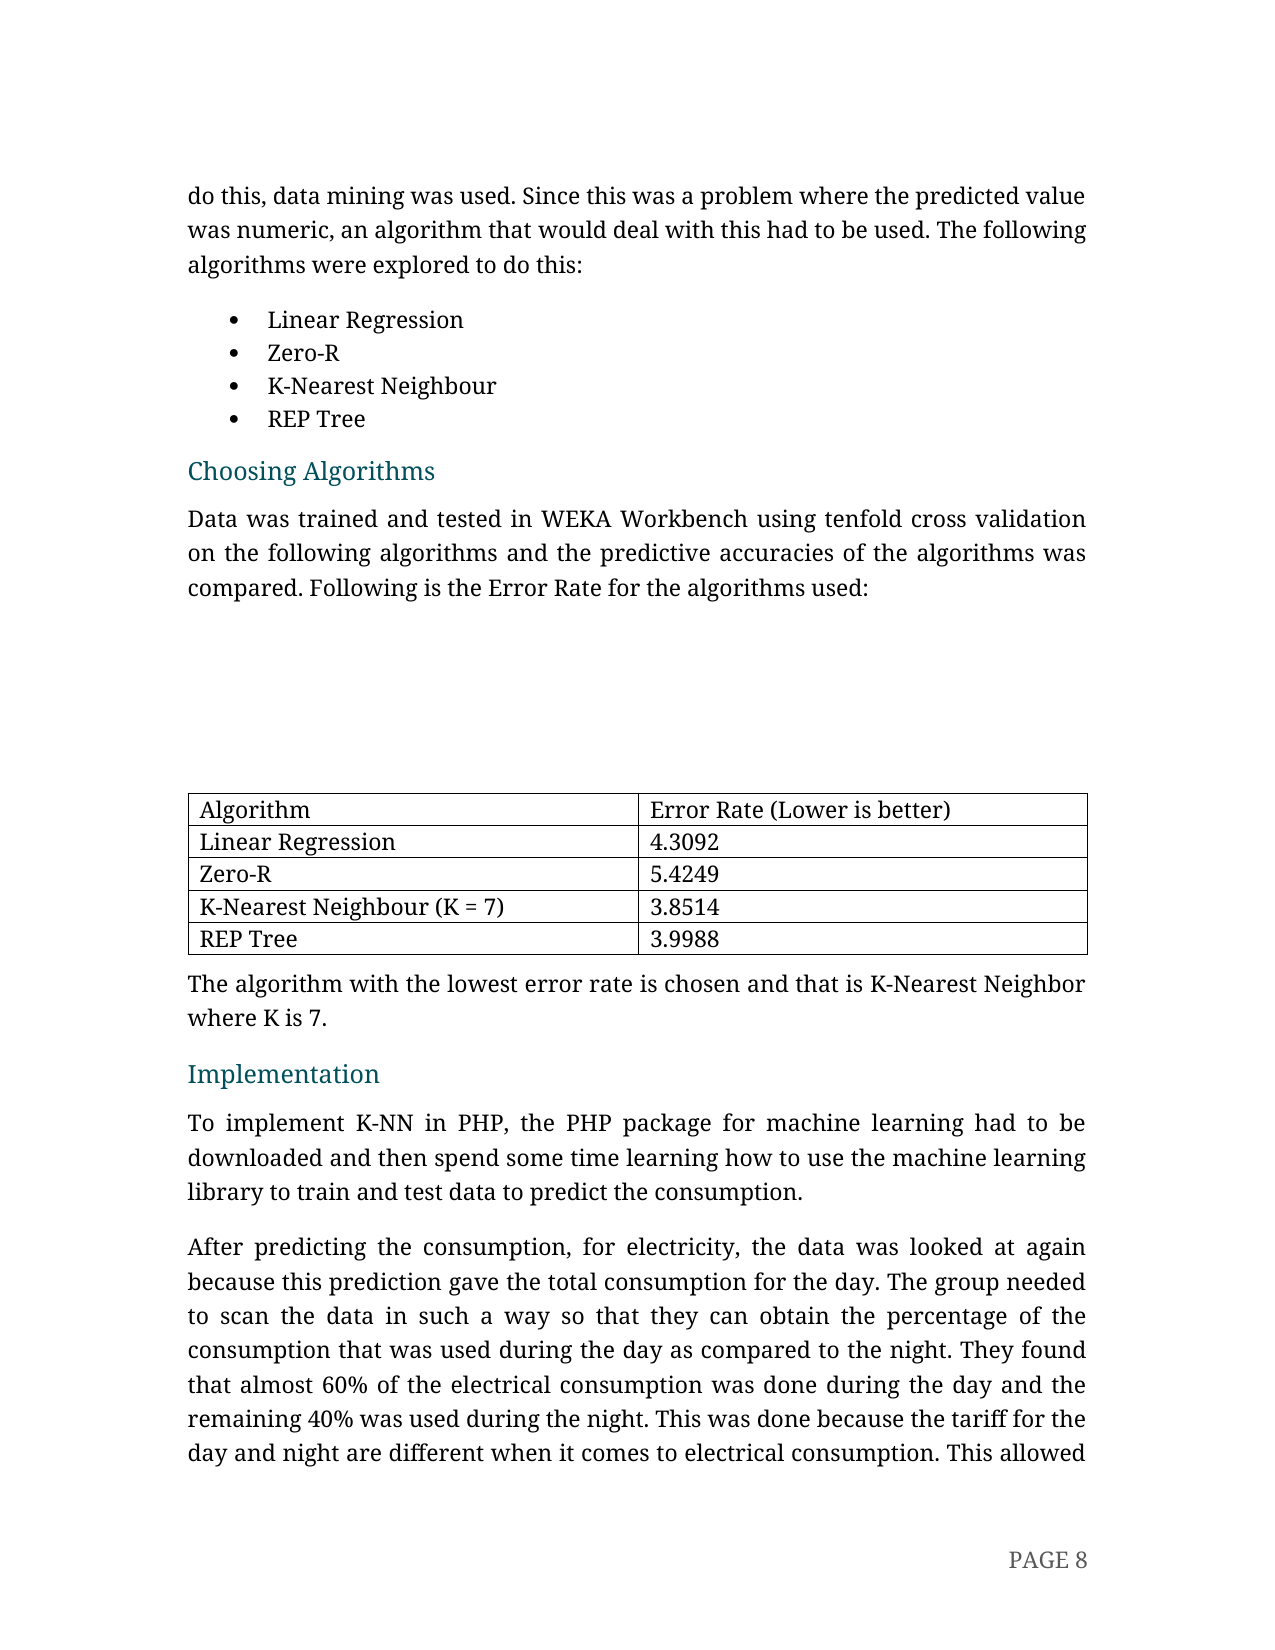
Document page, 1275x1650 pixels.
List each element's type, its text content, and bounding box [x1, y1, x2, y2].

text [187, 180, 1087, 280]
list REP Tree [230, 403, 1087, 434]
text The algorithm with the lowest error rate is chosen and that is K-Nearest Neighbor where K is 7. [187, 968, 1087, 1033]
table_header Algorithm [189, 794, 638, 825]
subtitle Implementation [187, 1057, 1087, 1091]
table_cell 3.8514 [639, 891, 1087, 922]
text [187, 1231, 1087, 1468]
list K-Nearest Neighbour [230, 370, 1087, 401]
text To implement K-NN in PHP, the PHP package for machine learning had to be downloaded and then spend some time learning how to use the machine learning library to train and test data to predict the consumption. [187, 1107, 1087, 1207]
list Zero-R [230, 337, 1087, 368]
table_header Error Rate (Lower is better) [639, 794, 1087, 825]
table_cell Linear Regression [189, 826, 638, 857]
subtitle Choosing Algorithms [187, 453, 1087, 487]
table_cell REP Tree [189, 923, 638, 954]
text Data was trained and tested in WEKA Workbench using tenfold cross validation on the following algorithms and the predictive accuracies of the algorithms was compared. Following is the Error Rate for the algorithms used: [187, 503, 1087, 603]
table_cell K-Nearest Neighbour (K = 7) [189, 891, 638, 922]
table_cell 3.9988 [639, 923, 1087, 954]
table_cell 4.3092 [639, 826, 1087, 857]
table_cell 5.4249 [639, 858, 1087, 889]
list Linear Regression [230, 304, 1087, 335]
table_cell Zero-R [189, 858, 638, 889]
